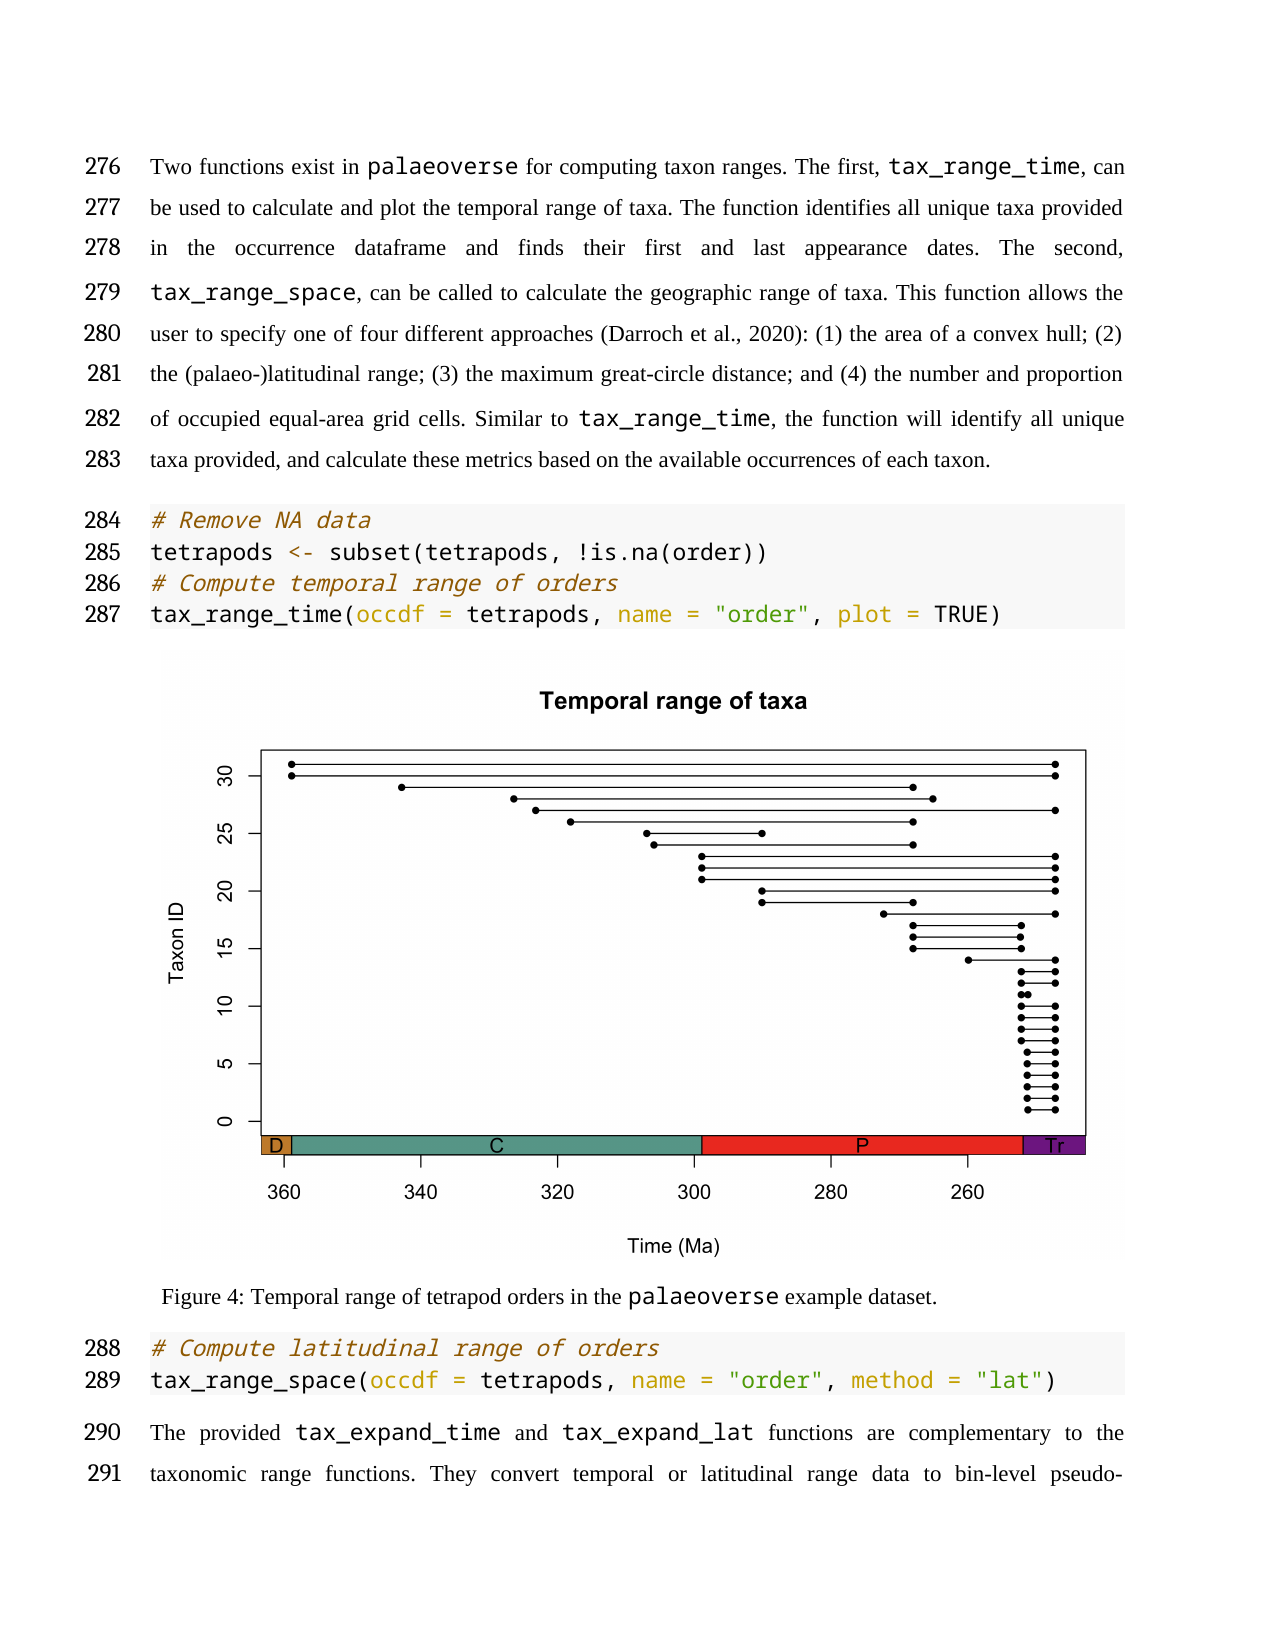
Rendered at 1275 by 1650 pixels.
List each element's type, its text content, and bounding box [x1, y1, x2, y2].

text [150, 1416, 1125, 1486]
text # Remove NA data tetrapods <- subset(tetrapods, !is.na(order)) # Compute temporal range of orders tax_range_time(occdf = tetrapods, name = "order", plot = TRUE) [370, 504, 1125, 629]
table_header Figure 4: Temporal range of tetrapod orders in the palaeoverse example dataset. [150, 650, 1125, 1332]
text # Compute latitudinal range of orders tax_range_space(occdf = tetrapods, name = "order", method = "lat") [150, 1332, 1125, 1395]
text Two functions exist in palaeoverse for computing taxon ranges. The first, tax_range_time, can be used to calculate and plot the temporal range of taxa. The function identifies all unique taxa provided in the occurrence dataframe and finds their first and last appearance dates. The second, tax_range_space, can be called to calculate the geographic range of taxa. This function allows the user to specify one of four different approaches (Darroch et al., 2020): (1) the area of a convex hull; (2) the (palaeo-)latitudinal range; (3) the maximum great-circle distance; and (4) the number and proportion of occupied equal-area grid cells. Similar to tax_range_time, the function will identify all unique taxa provided, and calculate these metrics based on the available occurrences of each taxon. [150, 150, 1125, 472]
picture [161, 650, 1125, 1260]
